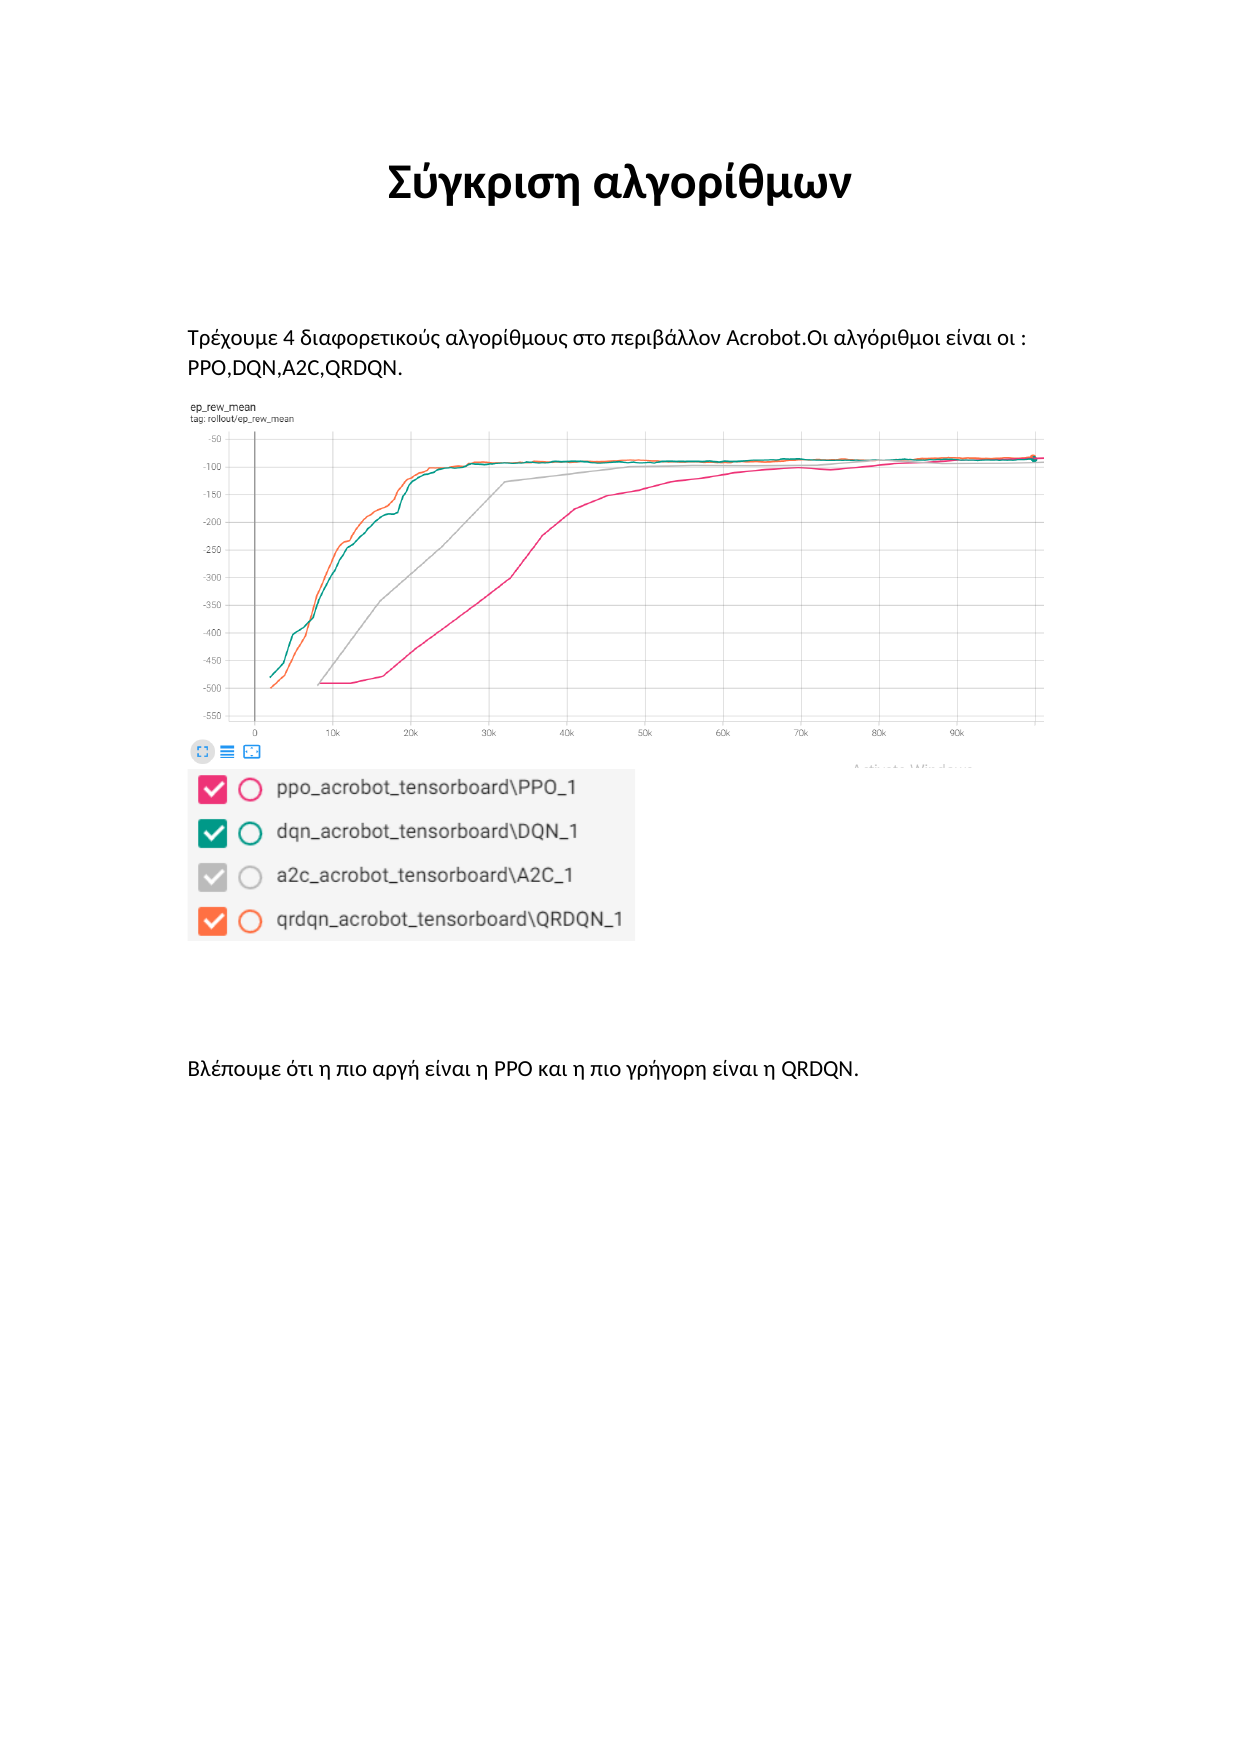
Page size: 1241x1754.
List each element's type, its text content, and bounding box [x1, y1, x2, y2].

picture [187, 400, 1053, 768]
picture [187, 769, 636, 941]
text Βλέπουμε ότι η πιο αργή είναι η PPO και η πιο γρήγορη είναι η QRDQN. [187, 1054, 1053, 1082]
text Τρέχουμε 4 διαφορετικούς αλγορίθμους στο περιβάλλον Acrobot.Οι αλγόριθμοι είναι οι : PPO,DQN,A2C,QRDQN. [187, 323, 1053, 382]
text Σύγκριση αλγορίθμων [187, 150, 1053, 211]
